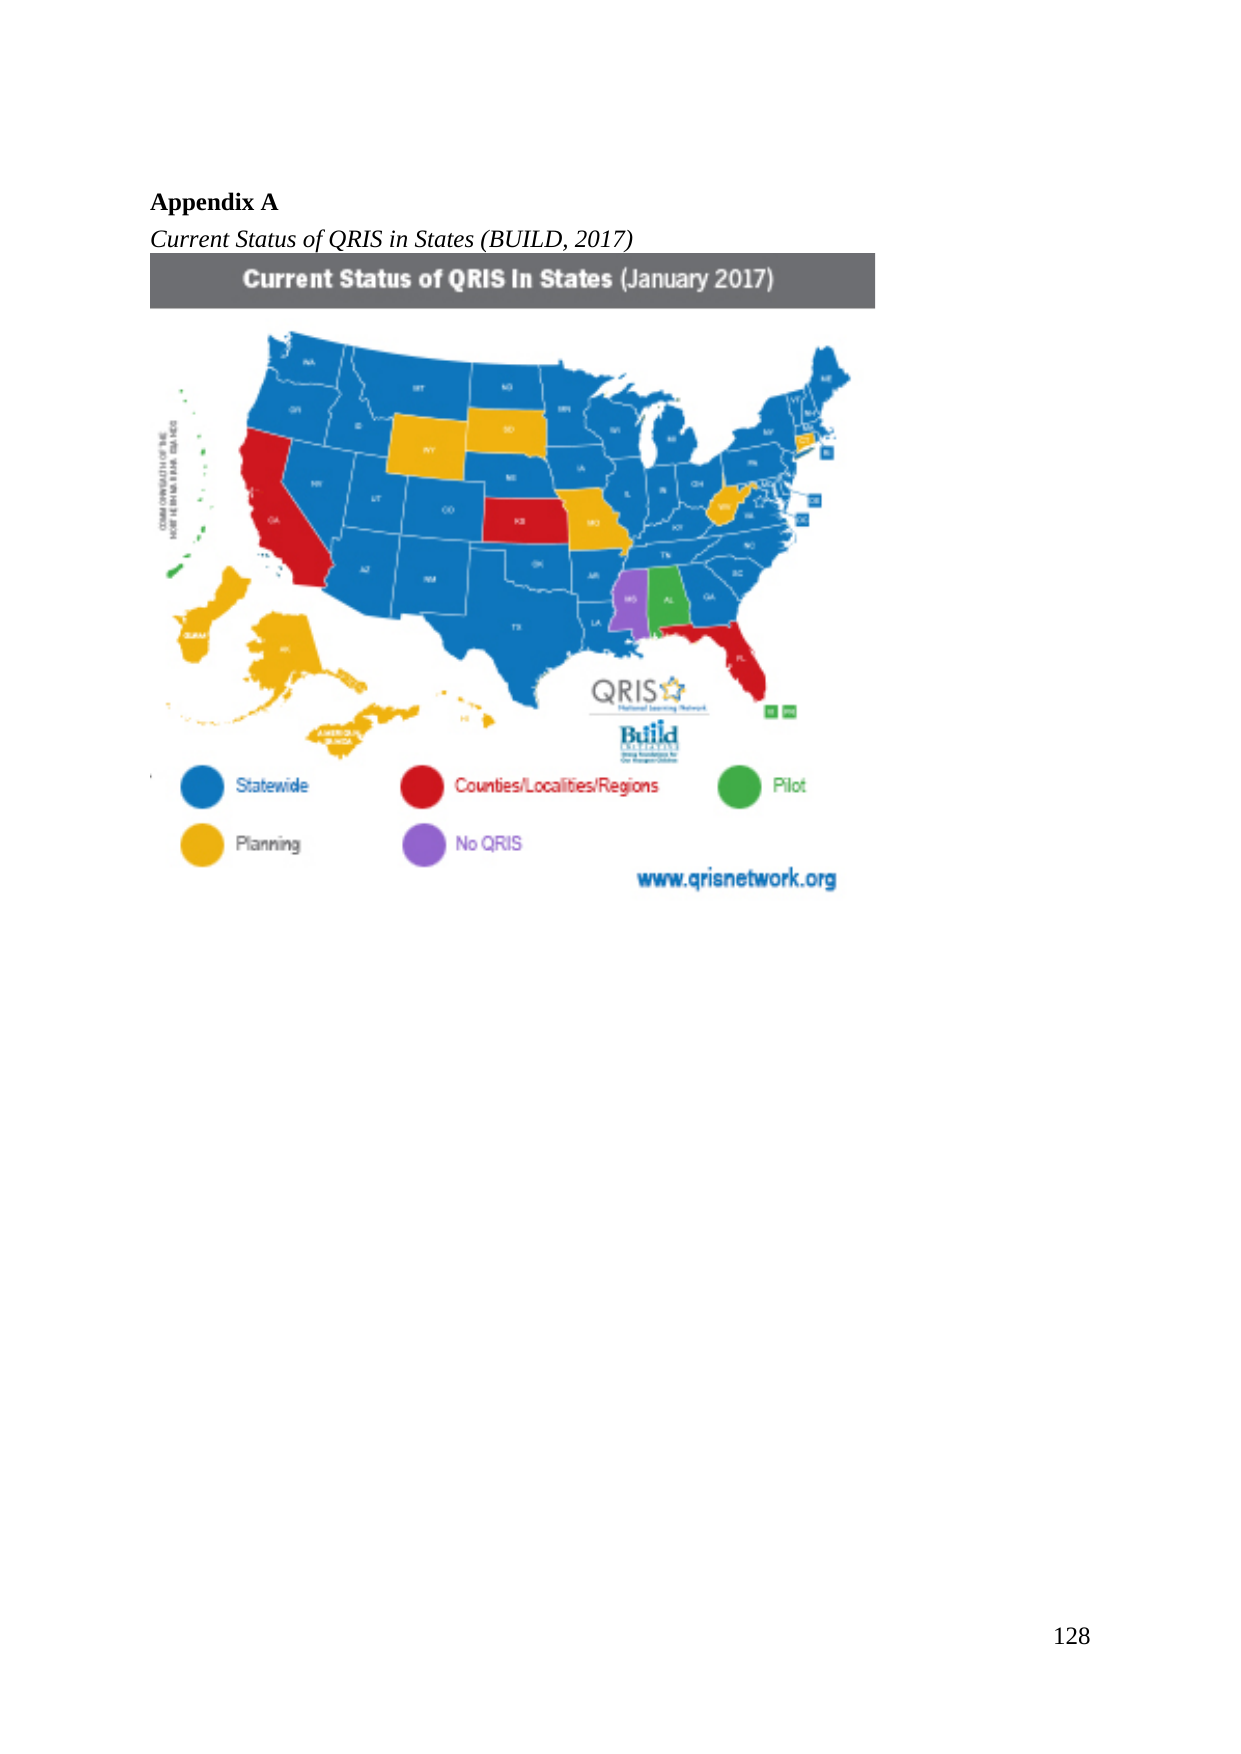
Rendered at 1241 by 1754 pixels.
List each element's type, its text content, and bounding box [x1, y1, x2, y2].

picture [150, 253, 876, 909]
text Current Status of QRIS in States (BUILD, 2017) [150, 224, 1090, 253]
subtitle Appendix A [150, 187, 1090, 216]
